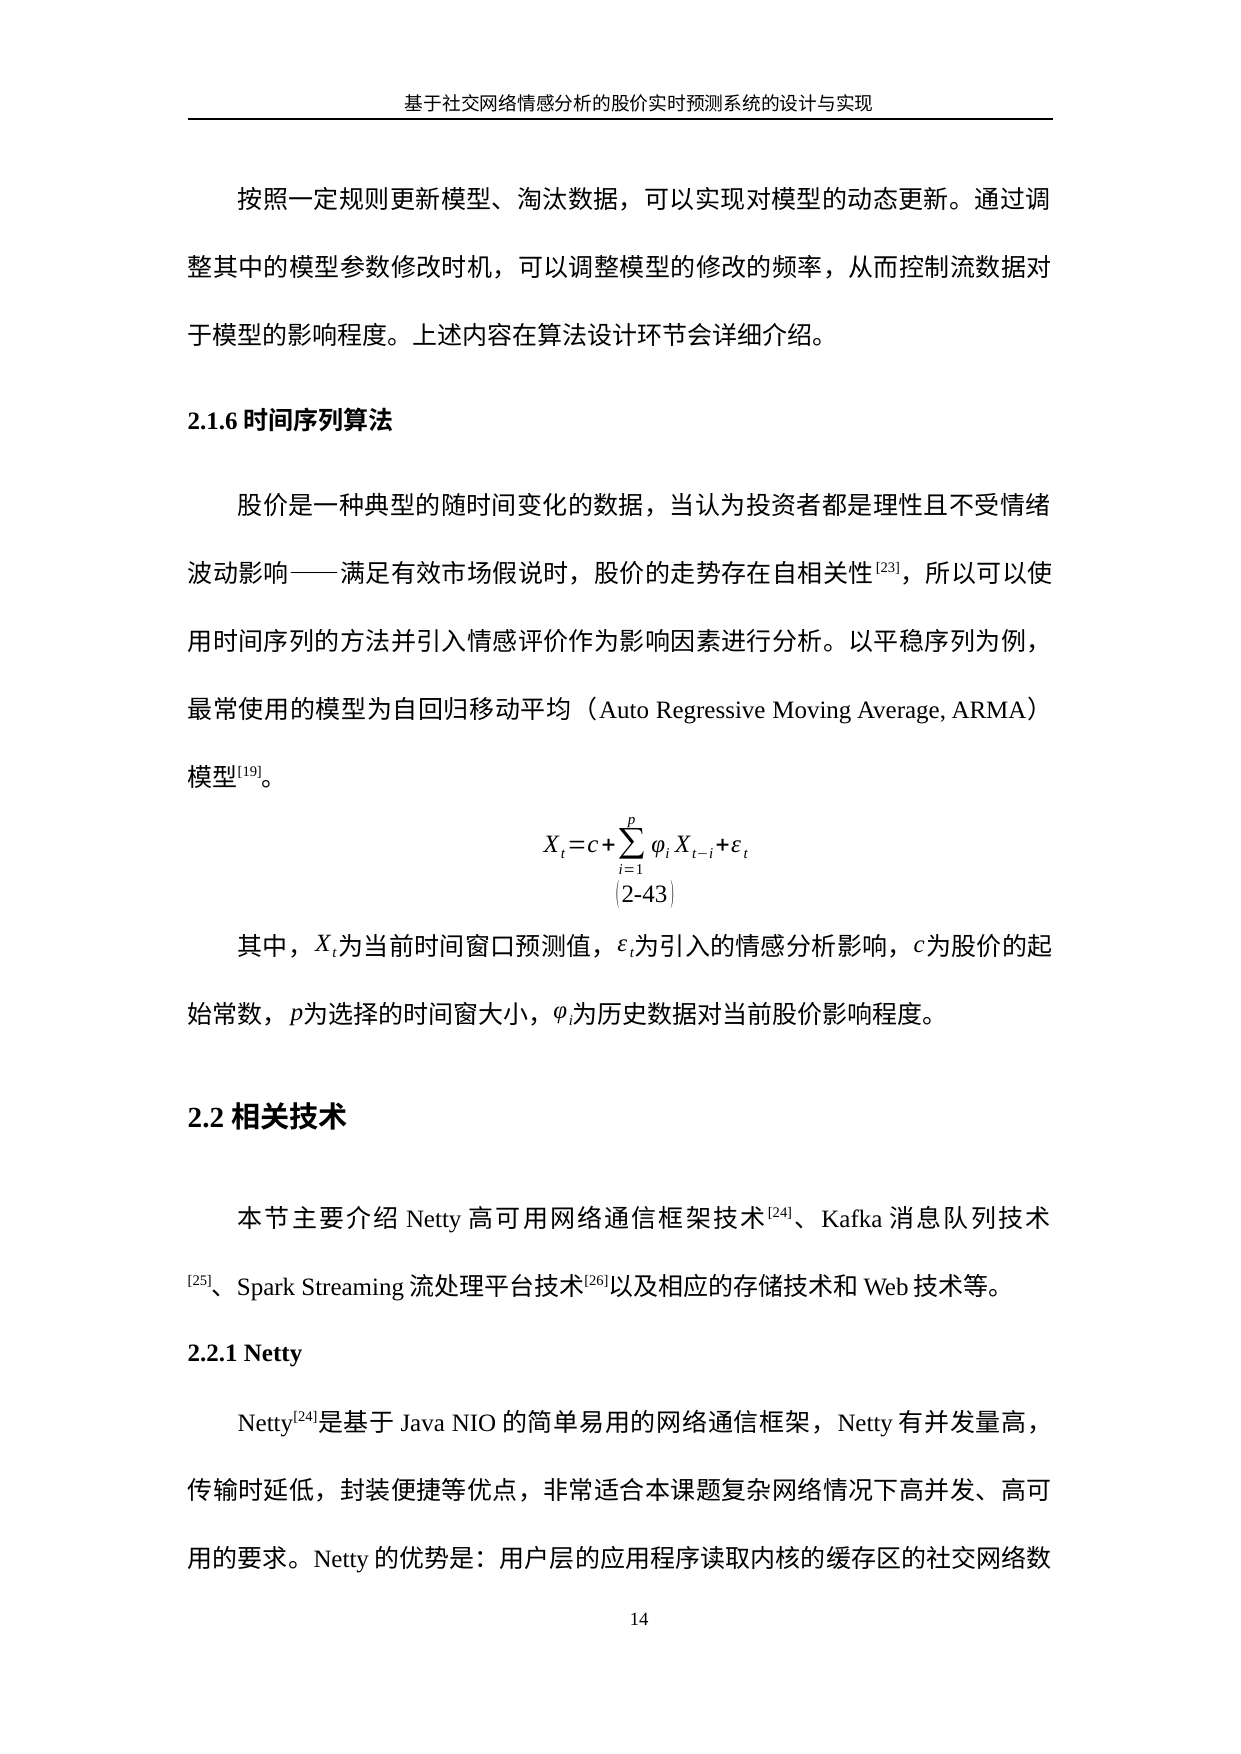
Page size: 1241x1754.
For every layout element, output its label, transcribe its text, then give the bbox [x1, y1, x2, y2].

text 股价是一种典型的随时间变化的数据，当认为投资者都是理性且不受情绪波动影响——满足有效市场假说时，股价的走势存在自相关性[23]，所以可以使用时间序列的方法并引入情感评价作为影响因素进行分析。以平稳序列为例，最常使用的模型为自回归移动平均（Auto Regressive Moving Average, ARMA）模型[19]。 [187, 469, 1053, 809]
subtitle 2.2.1 Netty [187, 1335, 1053, 1369]
subtitle 2.1.6 时间序列算法 [187, 384, 1053, 452]
subtitle 2.2 相关技术 [187, 1081, 1053, 1149]
text 其中，为当前时间窗口预测值，为引入的情感分析影响，为股价的起始常数，为选择的时间窗大小，为历史数据对当前股价影响程度。 [187, 911, 1053, 1047]
text 本节主要介绍Netty高可用网络通信框架技术[24]、Kafka消息队列技术[25]、Spark Streaming流处理平台技术[26]以及相应的存储技术和Web技术等。 [187, 1183, 1053, 1318]
text 按照一定规则更新模型、淘汰数据，可以实现对模型的动态更新。通过调整其中的模型参数修改时机，可以调整模型的修改的频率，从而控制流数据对于模型的影响程度。上述内容在算法设计环节会详细介绍。 [187, 164, 1053, 368]
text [187, 1386, 1053, 1590]
